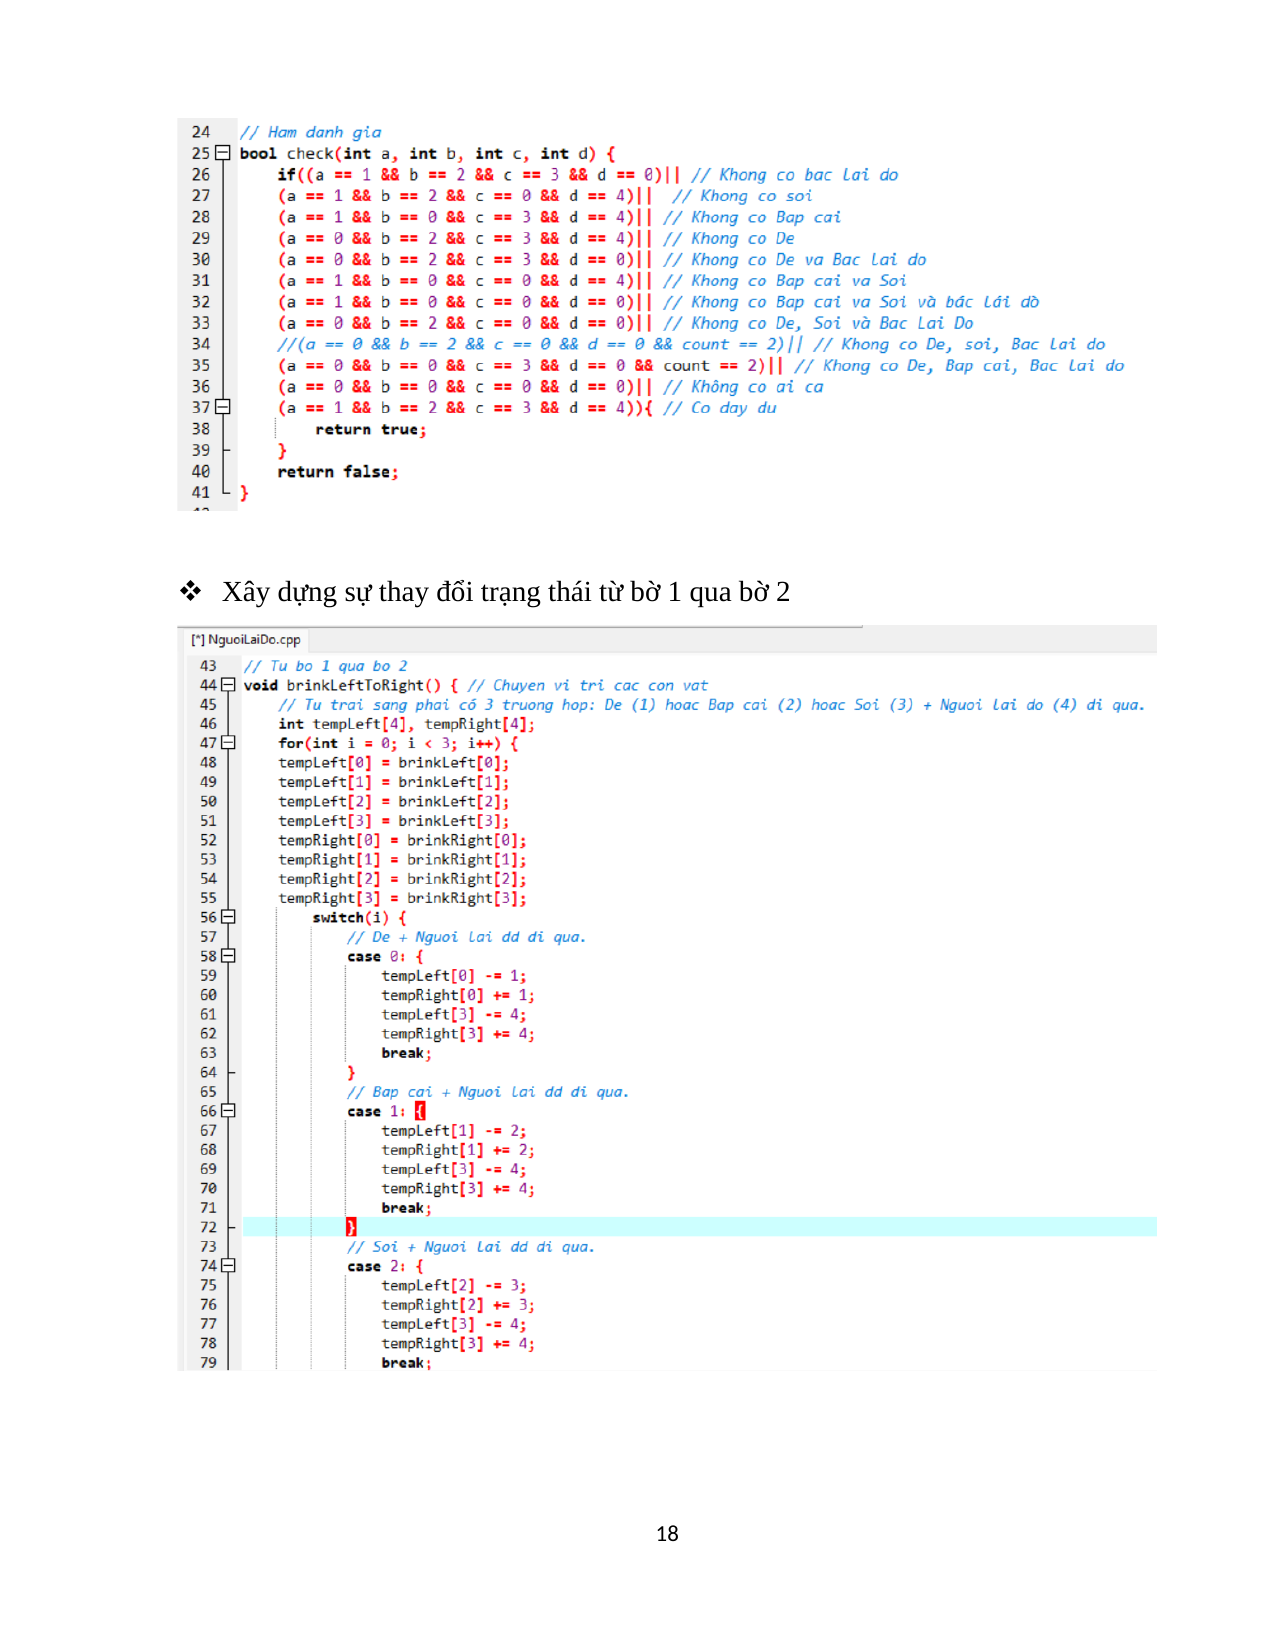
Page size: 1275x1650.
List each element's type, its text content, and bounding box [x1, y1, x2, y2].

picture [177, 625, 1157, 1371]
picture [177, 118, 1157, 511]
list Xây dựng sự thay đổi trạng thái từ bờ 1 qua bờ 2 [177, 574, 1157, 608]
